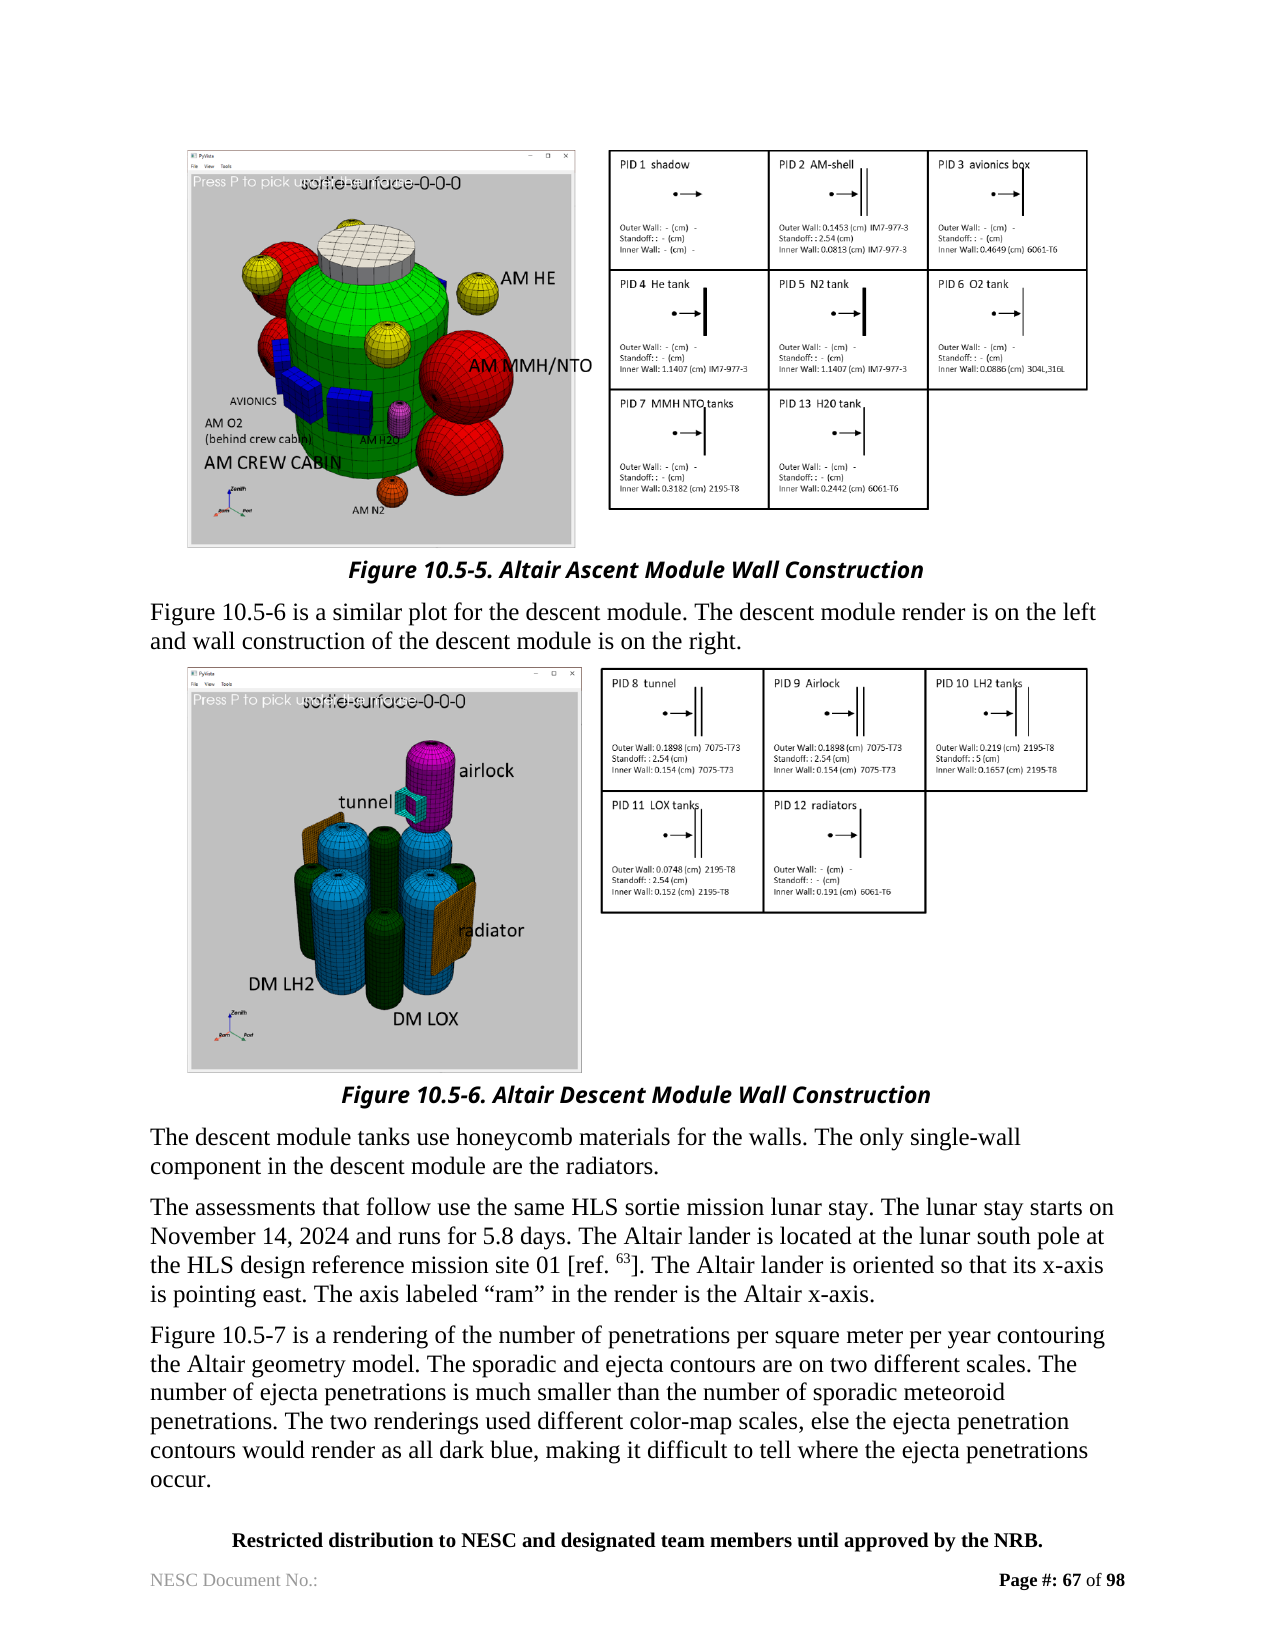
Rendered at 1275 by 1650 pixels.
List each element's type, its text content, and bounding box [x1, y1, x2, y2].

picture [187, 150, 1088, 548]
picture [187, 667, 1088, 1073]
text Figure 10.5-5. Altair Ascent Module Wall Construction [150, 554, 1125, 585]
text The assessments that follow use the same HLS sortie mission lunar stay. The lunar stay starts on November 14, 2024 and runs for 5.8 days. The Altair lander is located at the lunar south pole at the HLS design reference mission site 01 [ref. ]. The Altair lander is oriented so that its x-axis is pointing east. The axis labeled “ram” in the render is the Altair x-axis. [150, 1192, 1125, 1307]
text The descent module tanks use honeycomb materials for the walls. The only single-wall component in the descent module are the radiators. [150, 1122, 1125, 1180]
text Figure 10.5-6. Altair Descent Module Wall Construction [150, 1079, 1125, 1110]
text Figure 10.5-7 is a rendering of the number of penetrations per square meter per year contouring the Altair geometry model. The sporadic and ejecta contours are on two different scales. The number of ejecta penetrations is much smaller than the number of sporadic meteoroid penetrations. The two renderings used different color-map scales, else the ejecta penetration contours would render as all dark blue, making it difficult to tell where the ejecta penetrations occur. [150, 1320, 1125, 1492]
text Figure 10.5-6 is a similar plot for the descent module. The descent module render is on the left and wall construction of the descent module is on the right. [150, 597, 1125, 655]
